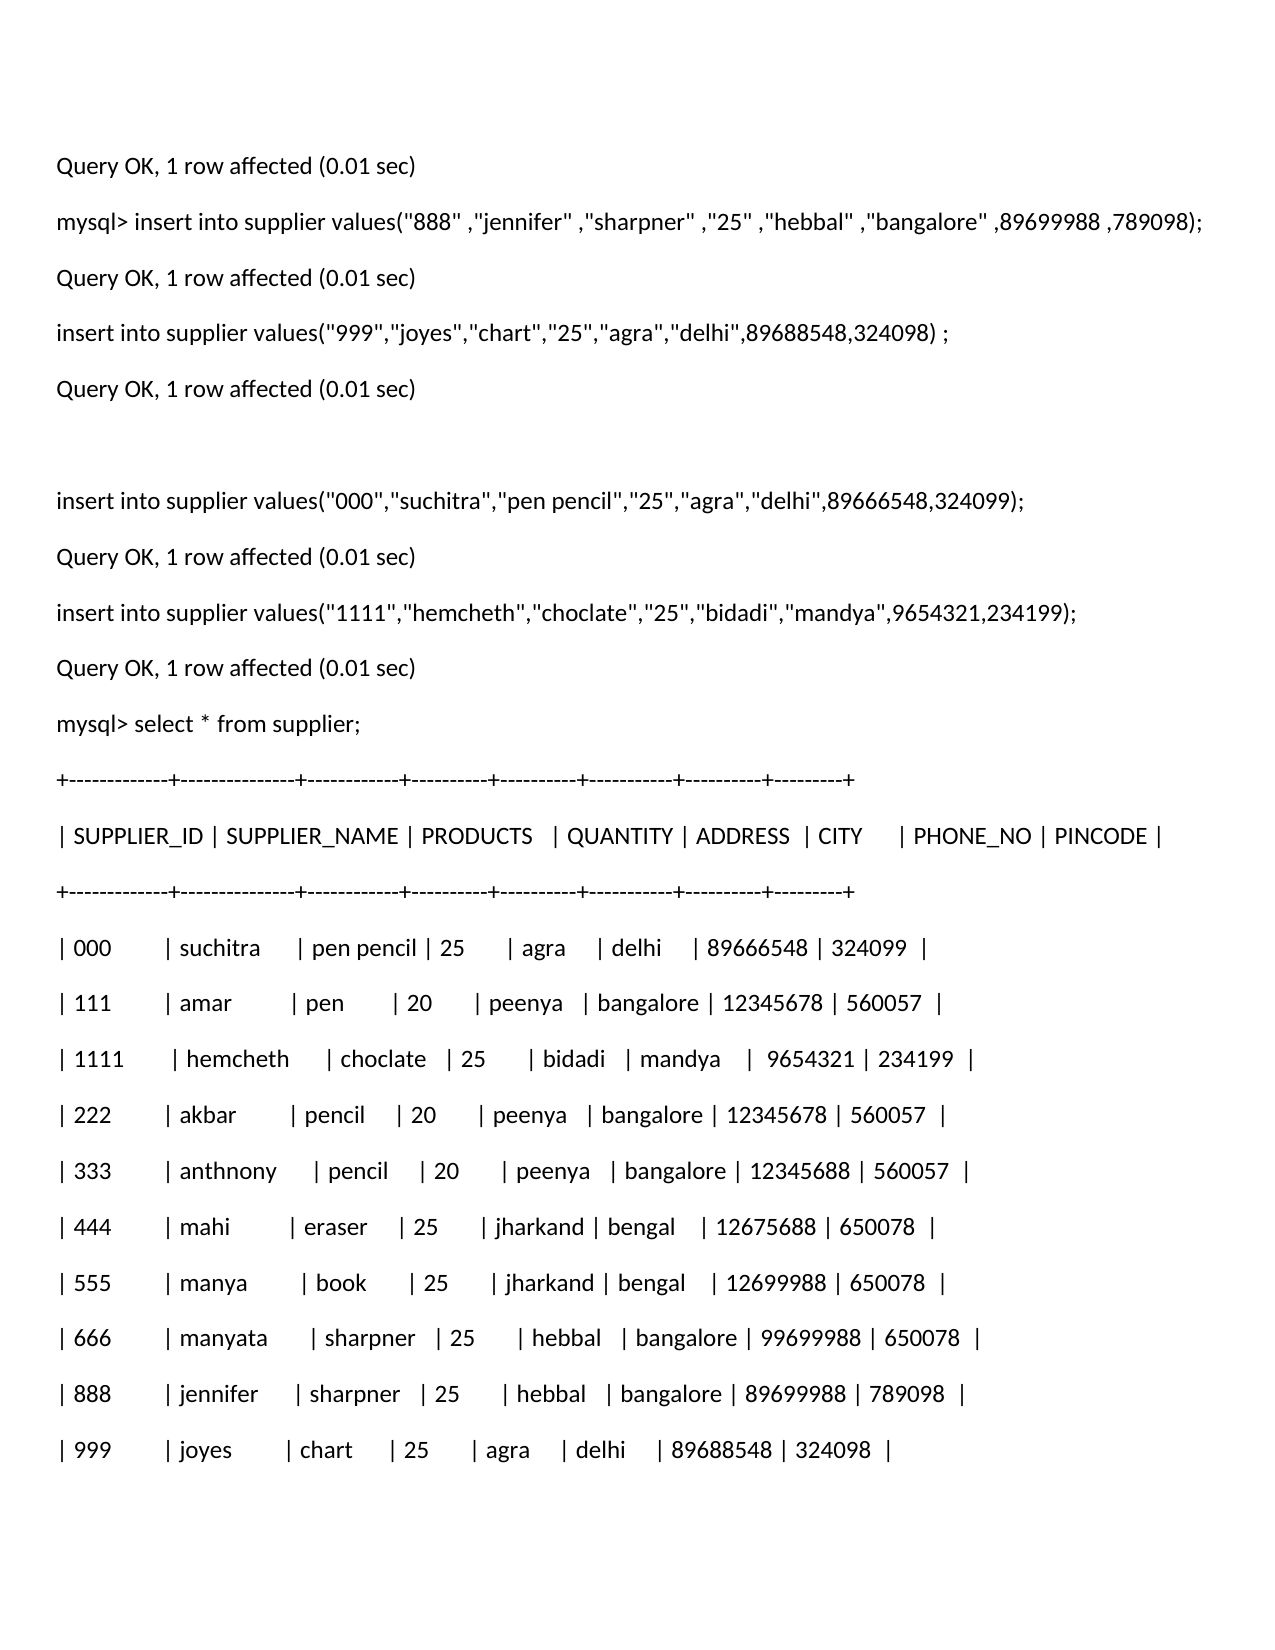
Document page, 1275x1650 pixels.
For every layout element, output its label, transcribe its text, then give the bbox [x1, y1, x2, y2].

text +-------------+---------------+------------+----------+----------+-----------+----------+---------+ [56, 876, 1219, 906]
text Query OK, 1 row affected (0.01 sec) [56, 262, 1219, 292]
text mysql> select * from supplier; [56, 708, 1219, 739]
text mysql> insert into supplier values("888" ,"jennifer" ,"sharpner" ,"25" ,"hebbal" ,"bangalore" ,89699988 ,789098); [56, 206, 1219, 236]
text insert into supplier values("1111","hemcheth","choclate","25","bidadi","mandya",9654321,234199); [56, 597, 1219, 627]
text Query OK, 1 row affected (0.01 sec) [56, 150, 1219, 181]
text | 888 | jennifer | sharpner | 25 | hebbal | bangalore | 89699988 | 789098 | [56, 1378, 1219, 1409]
text | 555 | manya | book | 25 | jharkand | bengal | 12699988 | 650078 | [56, 1267, 1219, 1297]
text +-------------+---------------+------------+----------+----------+-----------+----------+---------+ [56, 764, 1219, 795]
text | 111 | amar | pen | 20 | peenya | bangalore | 12345678 | 560057 | [56, 987, 1219, 1018]
text Query OK, 1 row affected (0.01 sec) [56, 541, 1219, 571]
text | 333 | anthnony | pencil | 20 | peenya | bangalore | 12345688 | 560057 | [56, 1155, 1219, 1186]
text Query OK, 1 row affected (0.01 sec) [56, 652, 1219, 683]
text | 222 | akbar | pencil | 20 | peenya | bangalore | 12345678 | 560057 | [56, 1099, 1219, 1130]
text | 000 | suchitra | pen pencil | 25 | agra | delhi | 89666548 | 324099 | [56, 932, 1219, 962]
text insert into supplier values("000","suchitra","pen pencil","25","agra","delhi",89666548,324099); [56, 485, 1219, 516]
text | 1111 | hemcheth | choclate | 25 | bidadi | mandya | 9654321 | 234199 | [56, 1043, 1219, 1074]
text | 999 | joyes | chart | 25 | agra | delhi | 89688548 | 324098 | [56, 1434, 1219, 1465]
text | SUPPLIER_ID | SUPPLIER_NAME | PRODUCTS | QUANTITY | ADDRESS | CITY | PHONE_NO | PINCODE | [56, 820, 1219, 851]
text Query OK, 1 row affected (0.01 sec) [56, 373, 1219, 404]
text insert into supplier values("999","joyes","chart","25","agra","delhi",89688548,324098) ; [56, 317, 1219, 348]
text | 444 | mahi | eraser | 25 | jharkand | bengal | 12675688 | 650078 | [56, 1211, 1219, 1241]
text | 666 | manyata | sharpner | 25 | hebbal | bangalore | 99699988 | 650078 | [56, 1322, 1219, 1353]
